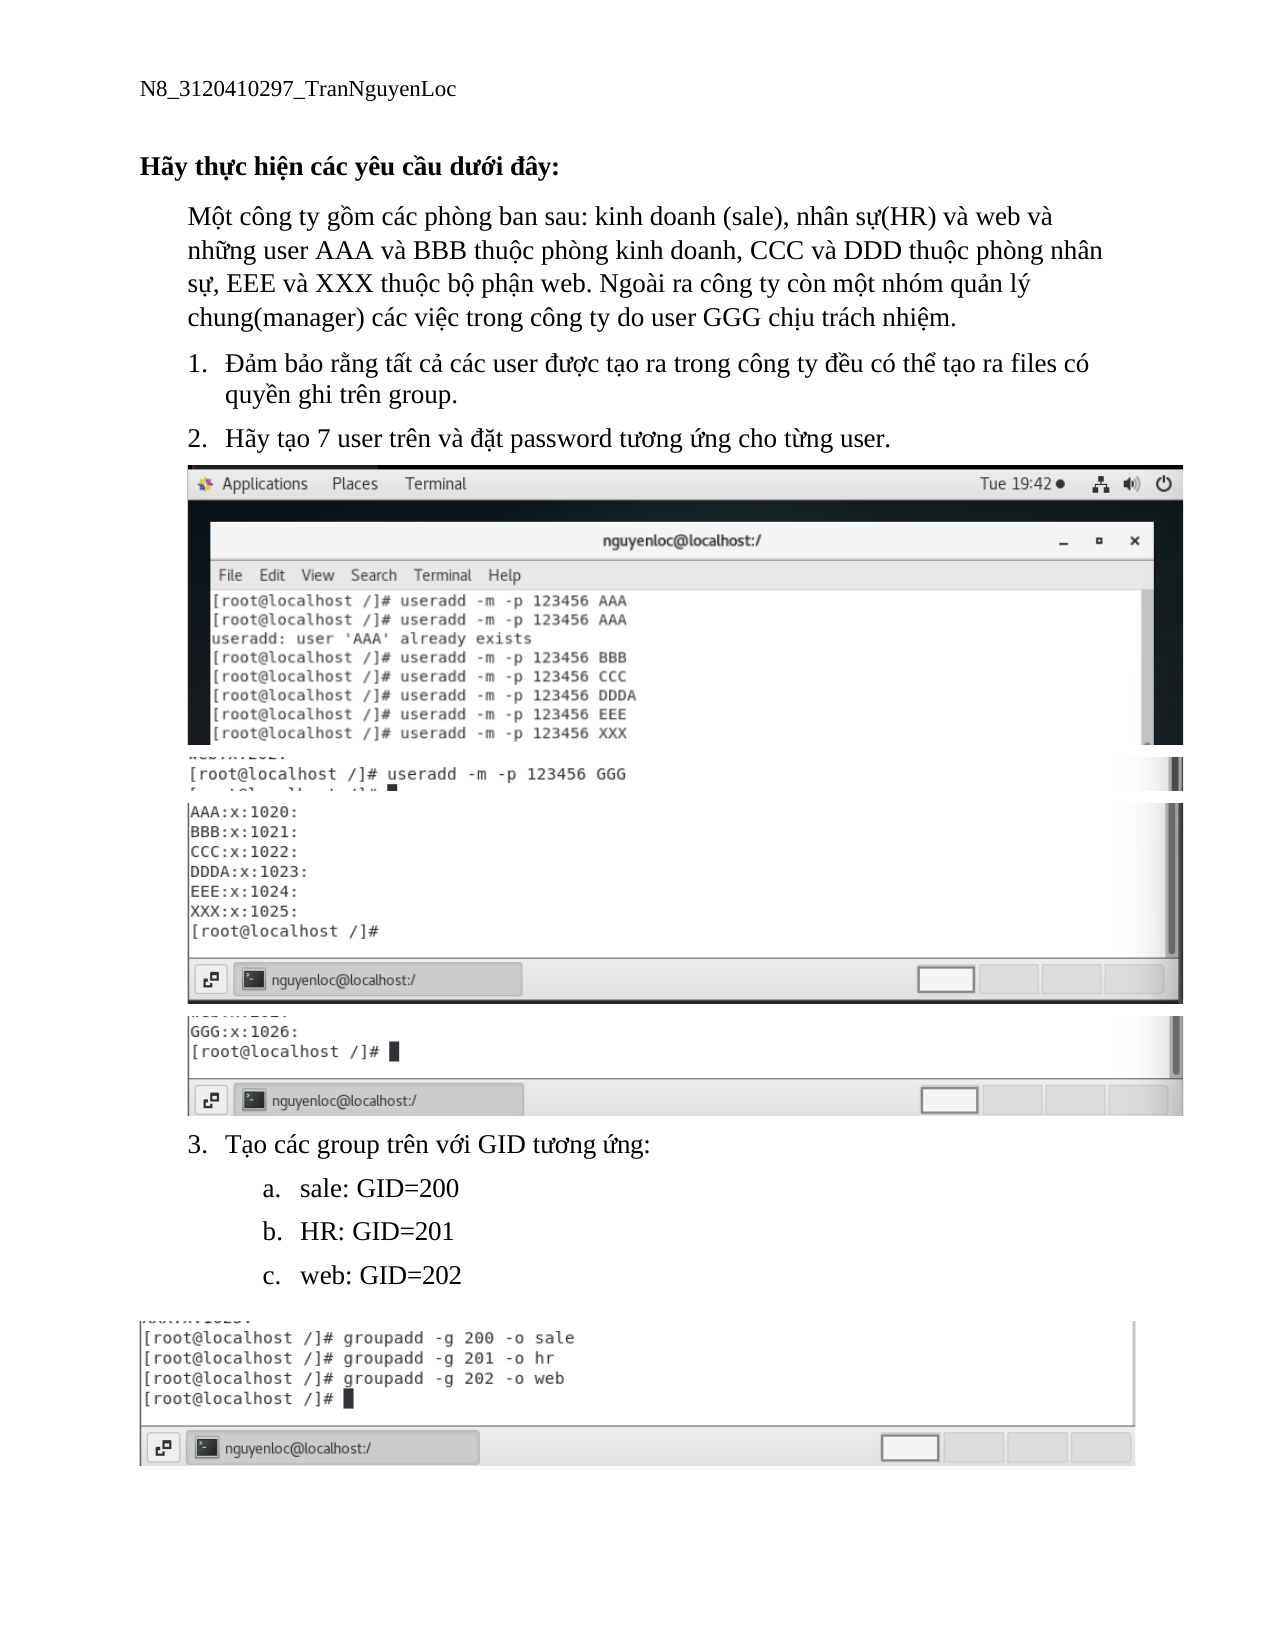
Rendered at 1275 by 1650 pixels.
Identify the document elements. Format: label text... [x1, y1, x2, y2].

text Hãy thực hiện các yêu cầu dưới đây: [139, 150, 1135, 181]
text Một công ty gồm các phòng ban sau: kinh doanh (sale), nhân sự(HR) và web và những user AAA và BBB thuộc phòng kinh doanh, CCC và DDD thuộc phòng nhân sự, EEE và XXX thuộc bộ phận web. Ngoài ra công ty còn một nhóm quản lý chung(manager) các việc trong công ty do user GGG chịu trách nhiệm. [187, 200, 1120, 332]
picture [187, 1016, 1184, 1116]
list web: GID=202 [262, 1259, 1135, 1290]
picture [187, 803, 1184, 1004]
list Hãy tạo 7 user trên và đặt password tương ứng cho từng user. [187, 422, 1135, 453]
picture [187, 757, 1184, 791]
picture [187, 465, 1184, 745]
list Đảm bảo rằng tất cả các user được tạo ra trong công ty đều có thể tạo ra files có quyền ghi trên group. [187, 347, 1090, 409]
list sale: GID=200 [262, 1172, 1135, 1203]
list Tạo các group trên với GID tương ứng: [187, 1128, 1135, 1159]
picture [139, 1321, 1136, 1466]
list HR: GID=201 [262, 1216, 1135, 1247]
